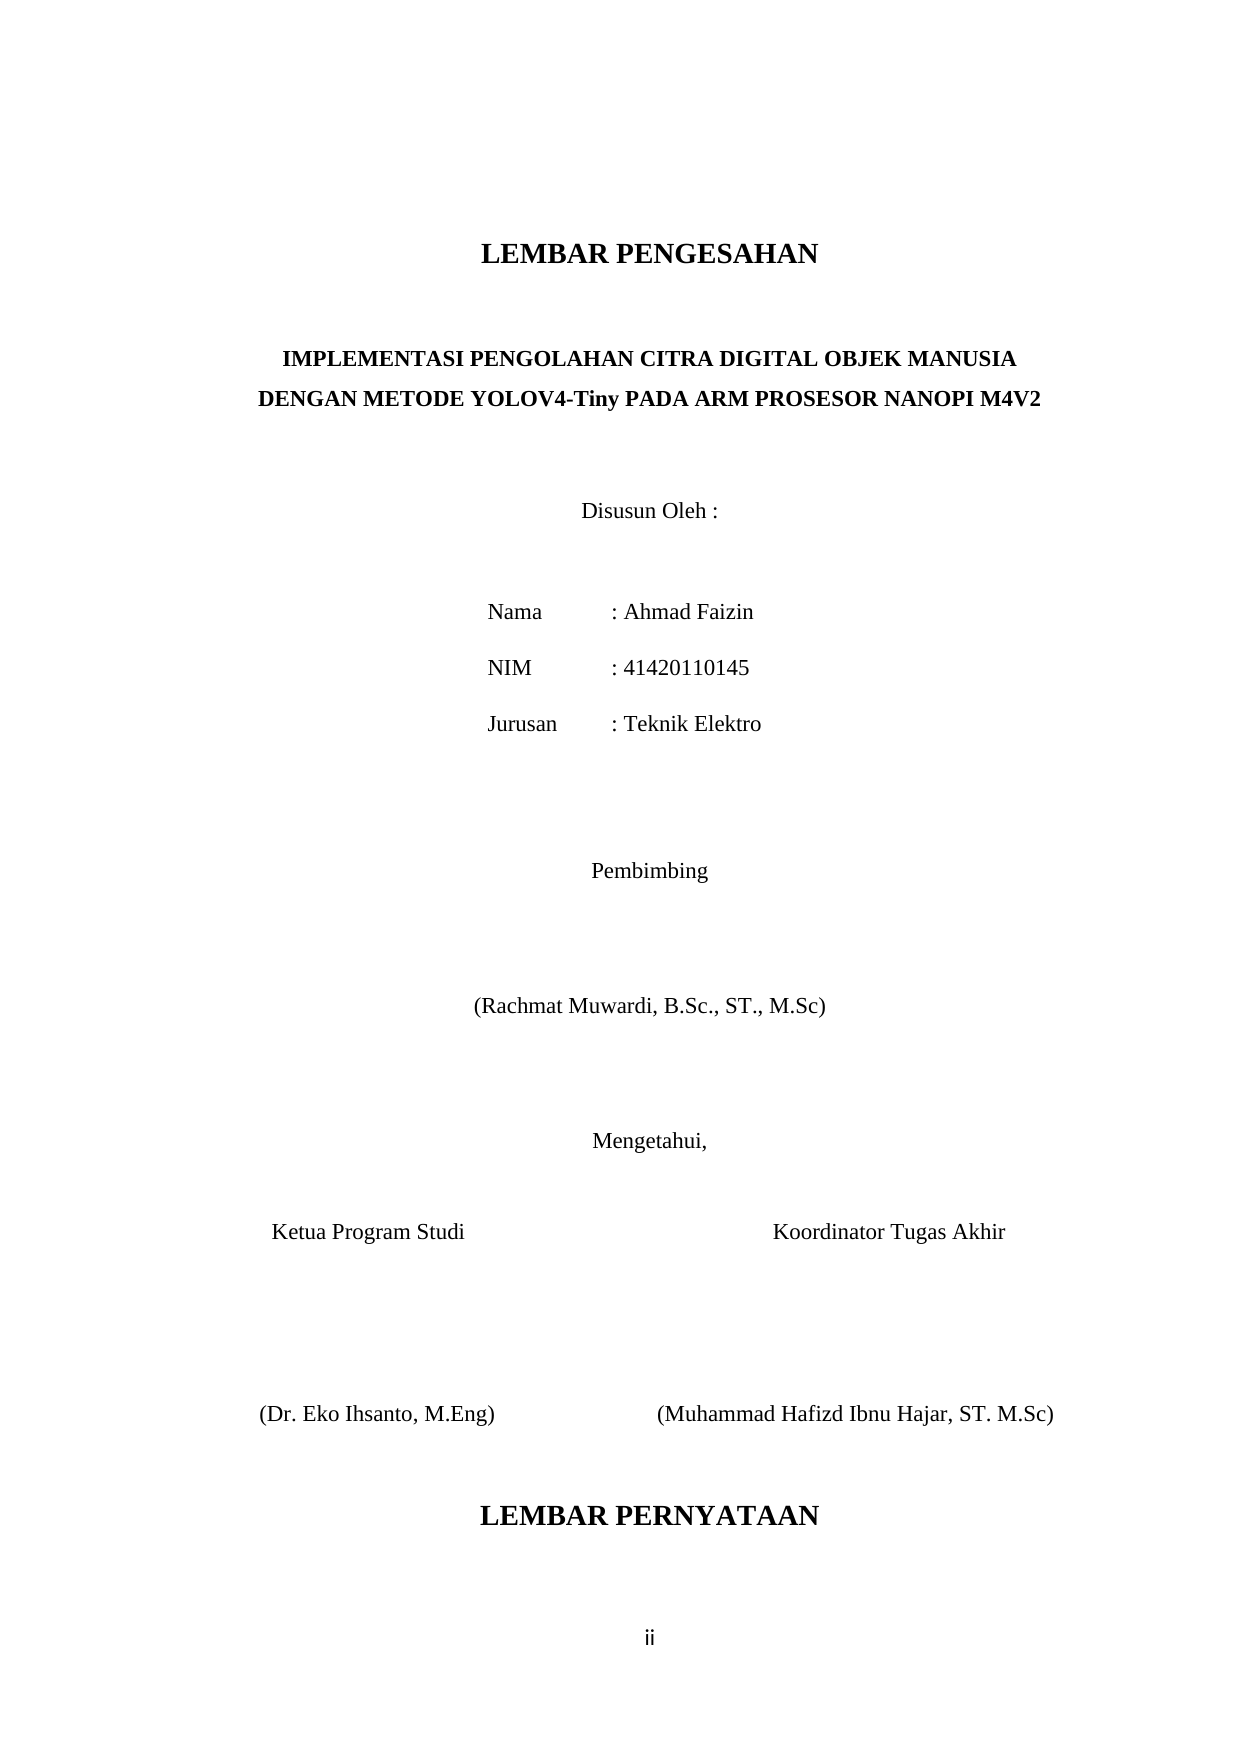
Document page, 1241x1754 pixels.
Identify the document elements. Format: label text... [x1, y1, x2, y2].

text Mengetahui, [236, 1127, 1063, 1154]
text NIM : 41420110145 [487, 654, 1063, 681]
text Ketua Program Studi Koordinator Tugas Akhir [266, 1218, 1063, 1244]
text (Dr. Eko Ihsanto, M.Eng) (Muhammad Hafizd Ibnu Hajar, ST. M.Sc) [236, 1400, 1063, 1426]
subtitle LEMBAR PENGESAHAN [236, 236, 1063, 270]
text IMPLEMENTASI PENGOLAHAN CITRA DIGITAL OBJEK MANUSIA DENGAN METODE YOLOV4-Tiny PADA ARM PROSESOR NANOPI M4V2 [236, 345, 1063, 411]
subtitle LEMBAR PERNYATAAN [236, 1498, 1063, 1532]
text Nama : Ahmad Faizin [487, 598, 1063, 624]
text Pembimbing [236, 857, 1063, 883]
text Jurusan : Teknik Elektro [487, 711, 1063, 737]
text (Rachmat Muwardi, B.Sc., ST., M.Sc) [236, 992, 1063, 1018]
text Disusun Oleh : [236, 497, 1063, 523]
